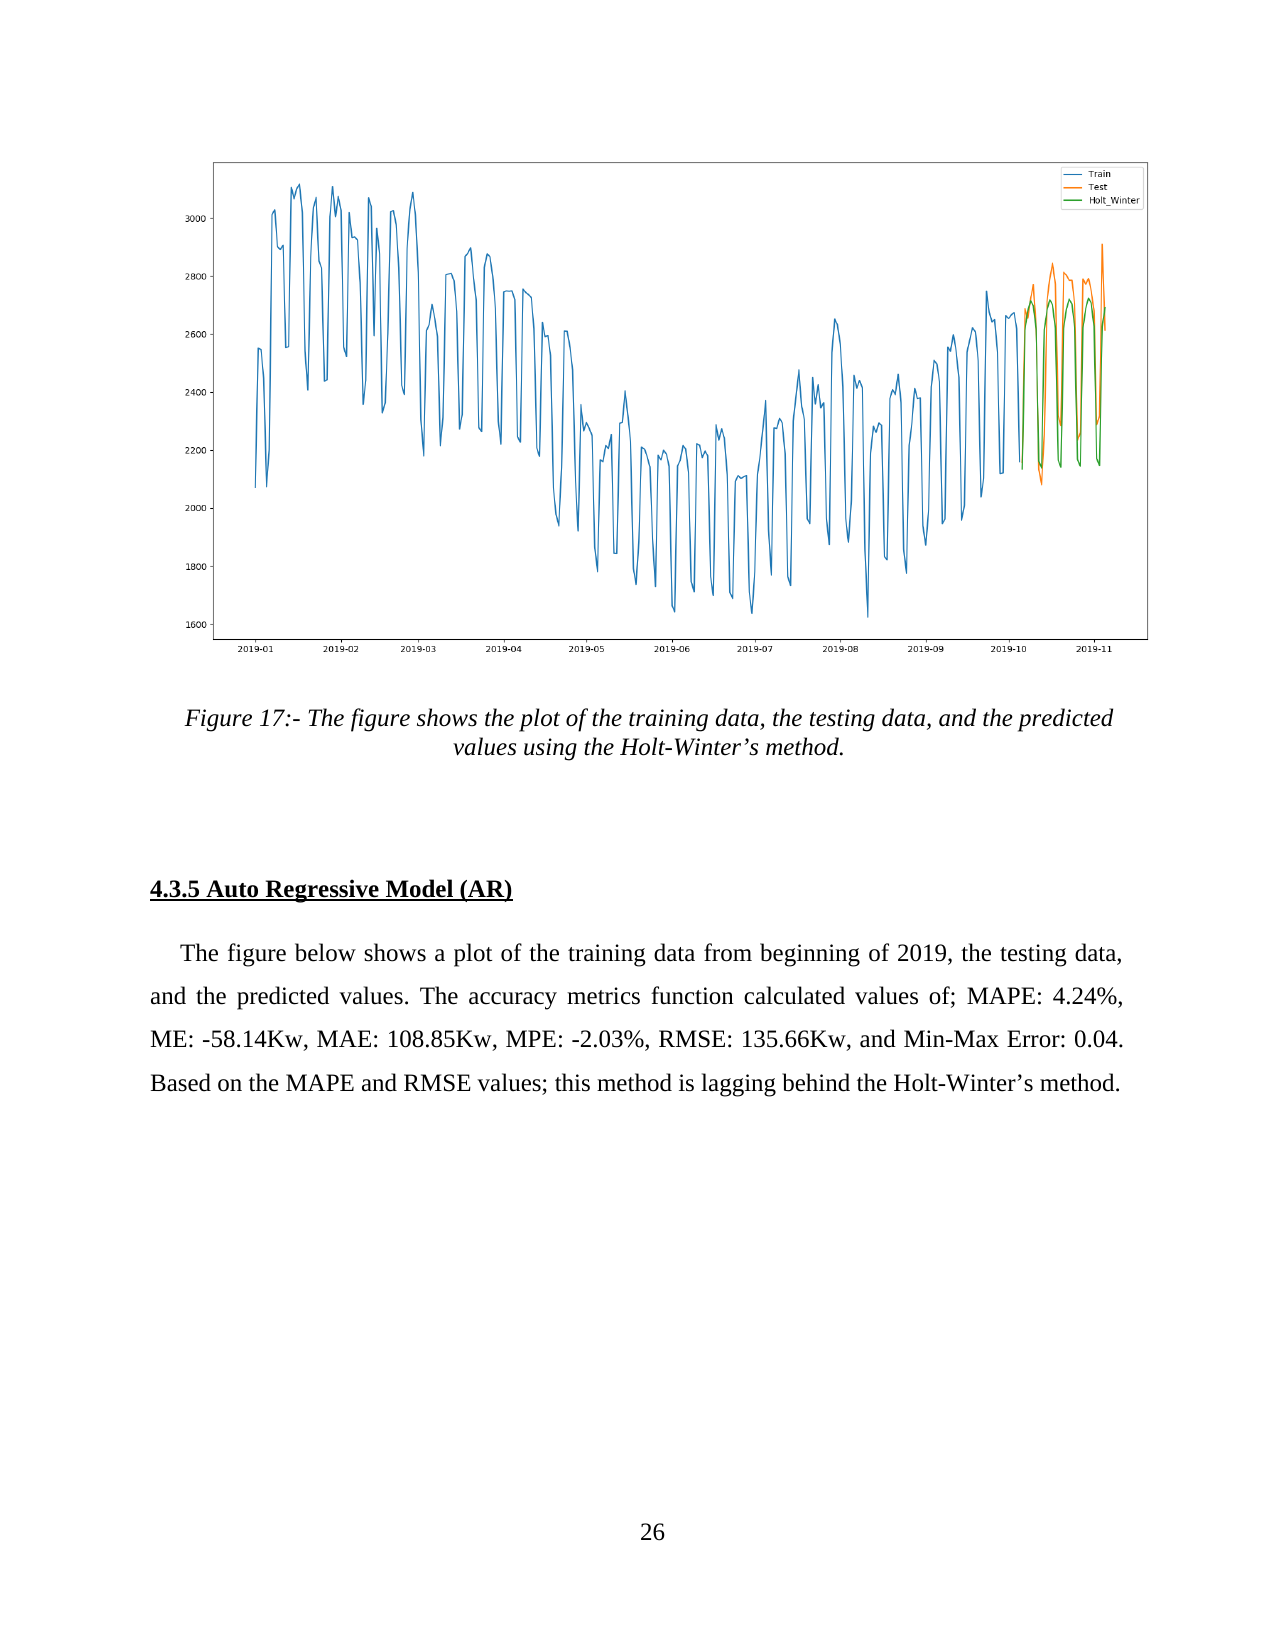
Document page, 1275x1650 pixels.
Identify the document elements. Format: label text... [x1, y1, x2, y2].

subtitle 4.3.5 Auto Regressive Model (AR) [150, 874, 1125, 903]
text Figure 17:- The figure shows the plot of the training data, the testing data, and the predicted values using the Holt-Winter’s method. [184, 703, 1116, 761]
text The figure below shows a plot of the training data from beginning of 2019, the testing data, and the predicted values. The accuracy metrics function calculated values of; MAPE: 4.24%, ME: -58.14Kw, MAE: 108.85Kw, MPE: -2.03%, RMSE: 135.66Kw, and Min-Max Error: 0.04. Based on the MAPE and RMSE values; this method is lagging behind the Holt-Winter’s method. [150, 938, 1125, 1096]
